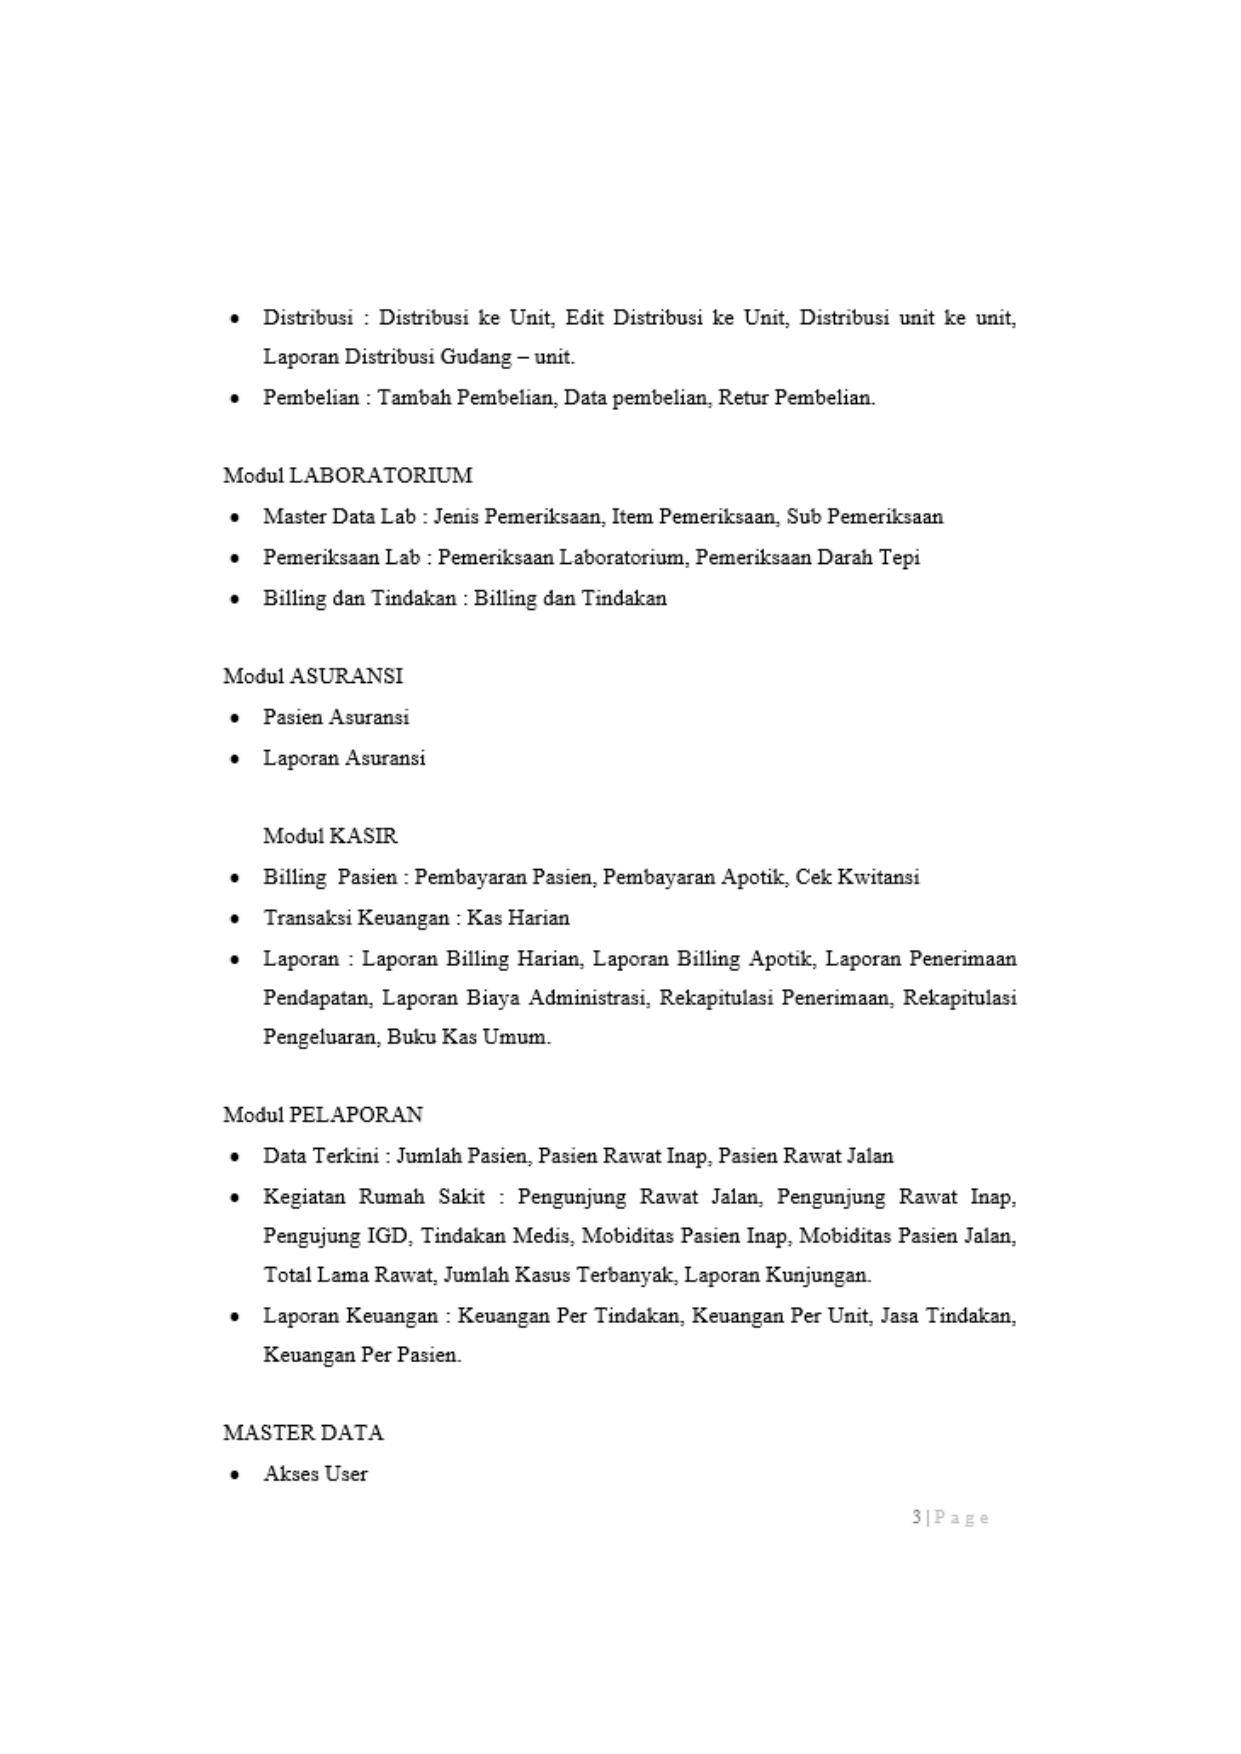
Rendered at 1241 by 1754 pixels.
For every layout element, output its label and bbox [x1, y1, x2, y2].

picture [150, 262, 1084, 1556]
